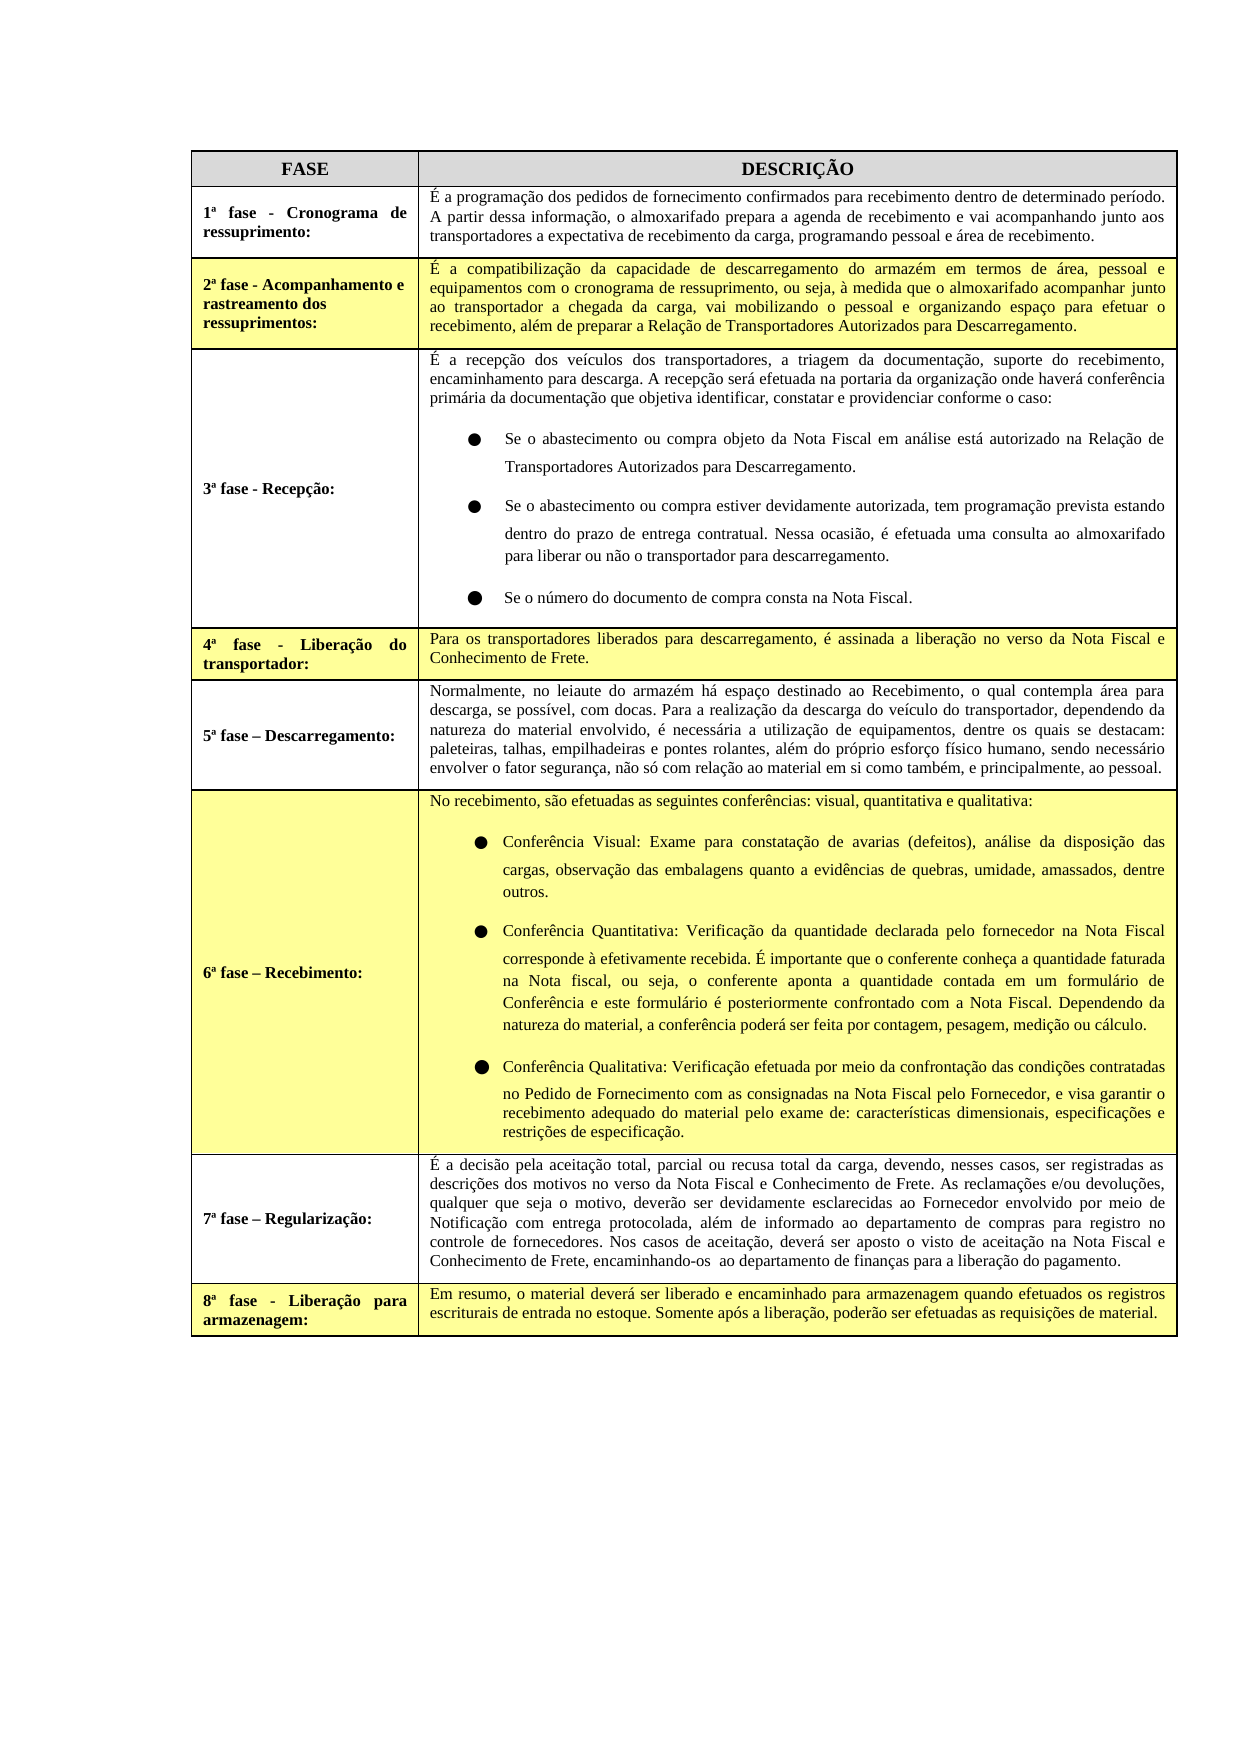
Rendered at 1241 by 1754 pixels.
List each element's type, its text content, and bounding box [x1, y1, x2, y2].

table_header FASE [192, 152, 418, 186]
table_cell No recebimento, são efetuadas as seguintes conferências: visual, quantitativa e qualitativa: Conferência Visual: Exame para constatação de avarias (defeitos), análise da disposição das cargas, observação das embalagens quanto a evidências de quebras, umidade, amassados, dentre outros. Conferência Quantitativa: Verificação da quantidade declarada pelo fornecedor na Nota Fiscal corresponde à efetivamente recebida. É importante que o conferente conheça a quantidade faturada na Nota fiscal, ou seja, o conferente aponta a quantidade contada em um formulário de Conferência e este formulário é posteriormente confrontado com a Nota Fiscal. Dependendo da natureza do material, a conferência poderá ser feita por contagem, pesagem, medição ou cálculo. Conferência Qualitativa: Verificação efetuada por meio da confrontação das condições contratadas no Pedido de Fornecimento com as consignadas na Nota Fiscal pelo Fornecedor, e visa garantir o recebimento adequado do material pelo exame de: características dimensionais, especificações e restrições de especificação. [419, 791, 1176, 1153]
table_cell 8ª fase - Liberação para armazenagem: [192, 1284, 418, 1335]
table_cell 4ª fase - Liberação do transportador: [192, 629, 418, 679]
table_cell 5ª fase – Descarregamento: [192, 681, 418, 789]
table_cell Em resumo, o material deverá ser liberado e encaminhado para armazenagem quando efetuados os registros escriturais de entrada no estoque. Somente após a liberação, poderão ser efetuadas as requisições de material. [419, 1284, 1176, 1335]
table_cell É a compatibilização da capacidade de descarregamento do armazém em termos de área, pessoal e equipamentos com o cronograma de ressuprimento, ou seja, à medida que o almoxarifado acompanhar junto ao transportador a chegada da carga, vai mobilizando o pessoal e organizando espaço para efetuar o recebimento, além de preparar a Relação de Transportadores Autorizados para Descarregamento. [419, 259, 1176, 348]
table_cell 3ª fase - Recepção: [192, 350, 418, 627]
table_cell 7ª fase – Regularização: [192, 1155, 418, 1282]
table_header DESCRIÇÃO [419, 152, 1176, 186]
table_cell Para os transportadores liberados para descarregamento, é assinada a liberação no verso da Nota Fiscal e Conhecimento de Frete. [419, 629, 1176, 679]
table_cell É a decisão pela aceitação total, parcial ou recusa total da carga, devendo, nesses casos, ser registradas as descrições dos motivos no verso da Nota Fiscal e Conhecimento de Frete. As reclamações e/ou devoluções, qualquer que seja o motivo, deverão ser devidamente esclarecidas ao Fornecedor envolvido por meio de Notificação com entrega protocolada, além de informado ao departamento de compras para registro no controle de fornecedores. Nos casos de aceitação, deverá ser aposto o visto de aceitação na Nota Fiscal e Conhecimento de Frete, encaminhando-os ao departamento de finanças para a liberação do pagamento. [419, 1155, 1176, 1282]
table_cell É a recepção dos veículos dos transportadores, a triagem da documentação, suporte do recebimento, encaminhamento para descarga. A recepção será efetuada na portaria da organização onde haverá conferência primária da documentação que objetiva identificar, constatar e providenciar conforme o caso: Se o abastecimento ou compra objeto da Nota Fiscal em análise está autorizado na Relação de Transportadores Autorizados para Descarregamento. Se o abastecimento ou compra estiver devidamente autorizada, tem programação prevista estando dentro do prazo de entrega contratual. Nessa ocasião, é efetuada uma consulta ao almoxarifado para liberar ou não o transportador para descarregamento. Se o número do documento de compra consta na Nota Fiscal. [419, 350, 1176, 627]
table_cell É a programação dos pedidos de fornecimento confirmados para recebimento dentro de determinado período. A partir dessa informação, o almoxarifado prepara a agenda de recebimento e vai acompanhando junto aos transportadores a expectativa de recebimento da carga, programando pessoal e área de recebimento. [419, 187, 1176, 257]
table_cell Normalmente, no leiaute do armazém há espaço destinado ao Recebimento, o qual contempla área para descarga, se possível, com docas. Para a realização da descarga do veículo do transportador, dependendo da natureza do material envolvido, é necessária a utilização de equipamentos, dentre os quais se destacam: paleteiras, talhas, empilhadeiras e pontes rolantes, além do próprio esforço físico humano, sendo necessário envolver o fator segurança, não só com relação ao material em si como também, e principalmente, ao pessoal. [419, 681, 1176, 789]
table_cell 6ª fase – Recebimento: [192, 791, 418, 1153]
table_cell 2ª fase - Acompanhamento e rastreamento dos ressuprimentos: [192, 259, 418, 348]
table_cell 1ª fase - Cronograma de ressuprimento: [192, 187, 418, 257]
